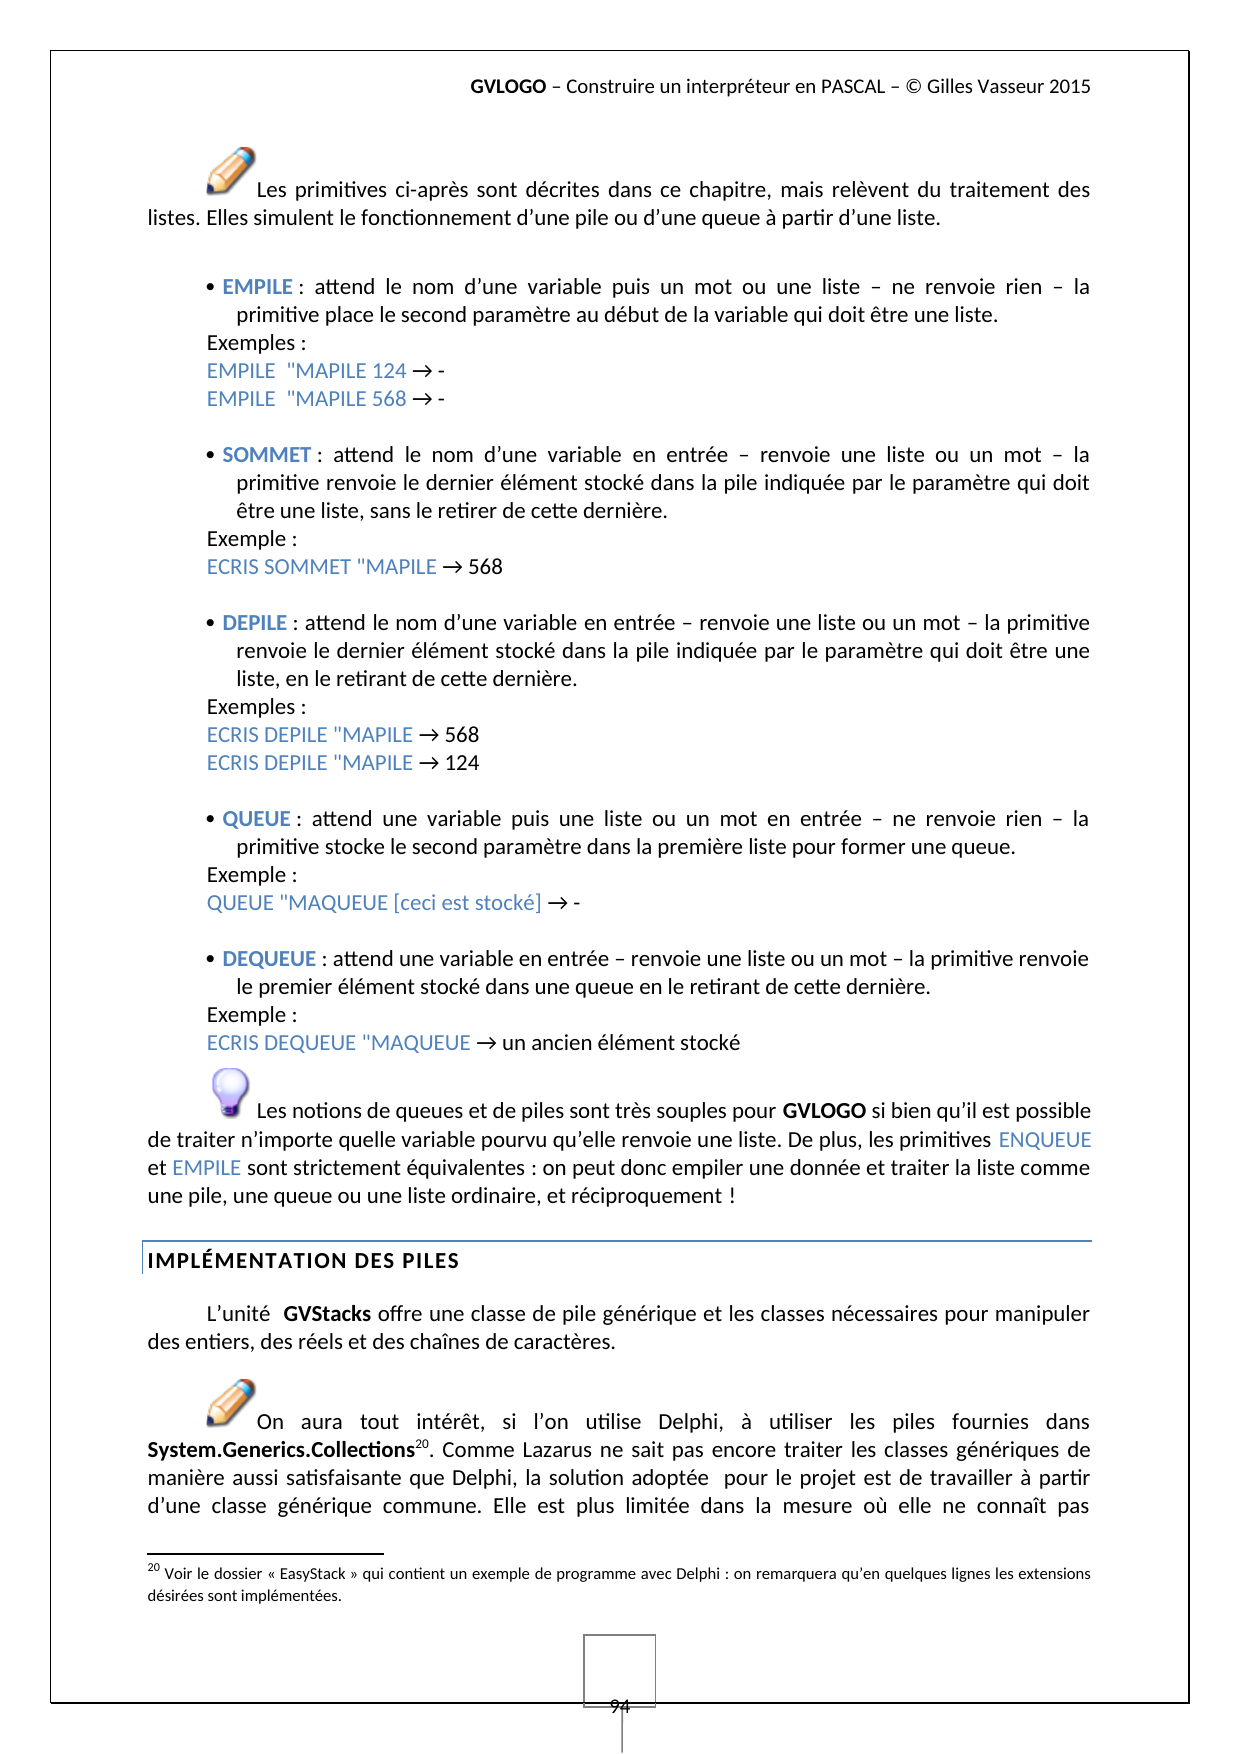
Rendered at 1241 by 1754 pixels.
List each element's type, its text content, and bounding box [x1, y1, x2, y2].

text Les notions de queues et de piles sont très souples pour GVLOGO si bien qu’il est possible de traiter n’importe quelle variable pourvu qu’elle renvoie une liste. De plus, les primitives ENQUEUE et EMPILE sont strictement équivalentes : on peut donc empiler une donnée et traiter la liste comme une pile, une queue ou une liste ordinaire, et réciproquement ! [147, 1069, 1092, 1209]
text Les primitives ci-après sont décrites dans ce chapitre, mais relèvent du traitement des listes. Elles simulent le fonctionnement d’une pile ou d’une queue à partir d’une liste. [147, 148, 1092, 231]
picture [206, 147, 257, 198]
text Exemple : [147, 524, 1092, 552]
text Exemple : [147, 1000, 1092, 1028]
text ECRIS DEPILE "MAPILE → 568 [147, 720, 1092, 748]
text ECRIS SOMMET "MAPILE → 568 [147, 552, 1092, 580]
text Exemples : [147, 328, 1092, 356]
text EMPILE "MAPILE 124 → - [147, 356, 1092, 384]
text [147, 1380, 1092, 1519]
text Exemple : [147, 860, 1092, 888]
list DEQUEUE : attend une variable en entrée – renvoie une liste ou un mot – la primitive renvoie le premier élément stocké dans une queue en le retirant de cette dernière. [207, 944, 1092, 1000]
list DEPILE : attend le nom d’une variable en entrée – renvoie une liste ou un mot – la primitive renvoie le dernier élément stocké dans la pile indiquée par le paramètre qui doit être une liste, en le retirant de cette dernière. [207, 608, 1092, 692]
picture [206, 1379, 257, 1430]
list EMPILE : attend le nom d’une variable puis un mot ou une liste – ne renvoie rien – la primitive place le second paramètre au début de la variable qui doit être une liste. [207, 272, 1092, 328]
subtitle Implémentation des piles [143, 1242, 1092, 1274]
text Exemples : [147, 692, 1092, 720]
text EMPILE "MAPILE 568 → - [147, 384, 1092, 412]
list QUEUE : attend une variable puis une liste ou un mot en entrée – ne renvoie rien – la primitive stocke le second paramètre dans la première liste pour former une queue. [207, 804, 1092, 860]
text ECRIS DEQUEUE "MAQUEUE → un ancien élément stocké [147, 1028, 1092, 1056]
picture [206, 1068, 257, 1119]
text L’unité GVStacks offre une classe de pile générique et les classes nécessaires pour manipuler des entiers, des réels et des chaînes de caractères. [147, 1299, 1092, 1355]
text QUEUE "MAQUEUE [ceci est stocké] → - [147, 888, 1092, 916]
list SOMMET : attend le nom d’une variable en entrée – renvoie une liste ou un mot – la primitive renvoie le dernier élément stocké dans la pile indiquée par le paramètre qui doit être une liste, sans le retirer de cette dernière. [207, 440, 1092, 524]
text ECRIS DEPILE "MAPILE → 124 [147, 748, 1092, 776]
